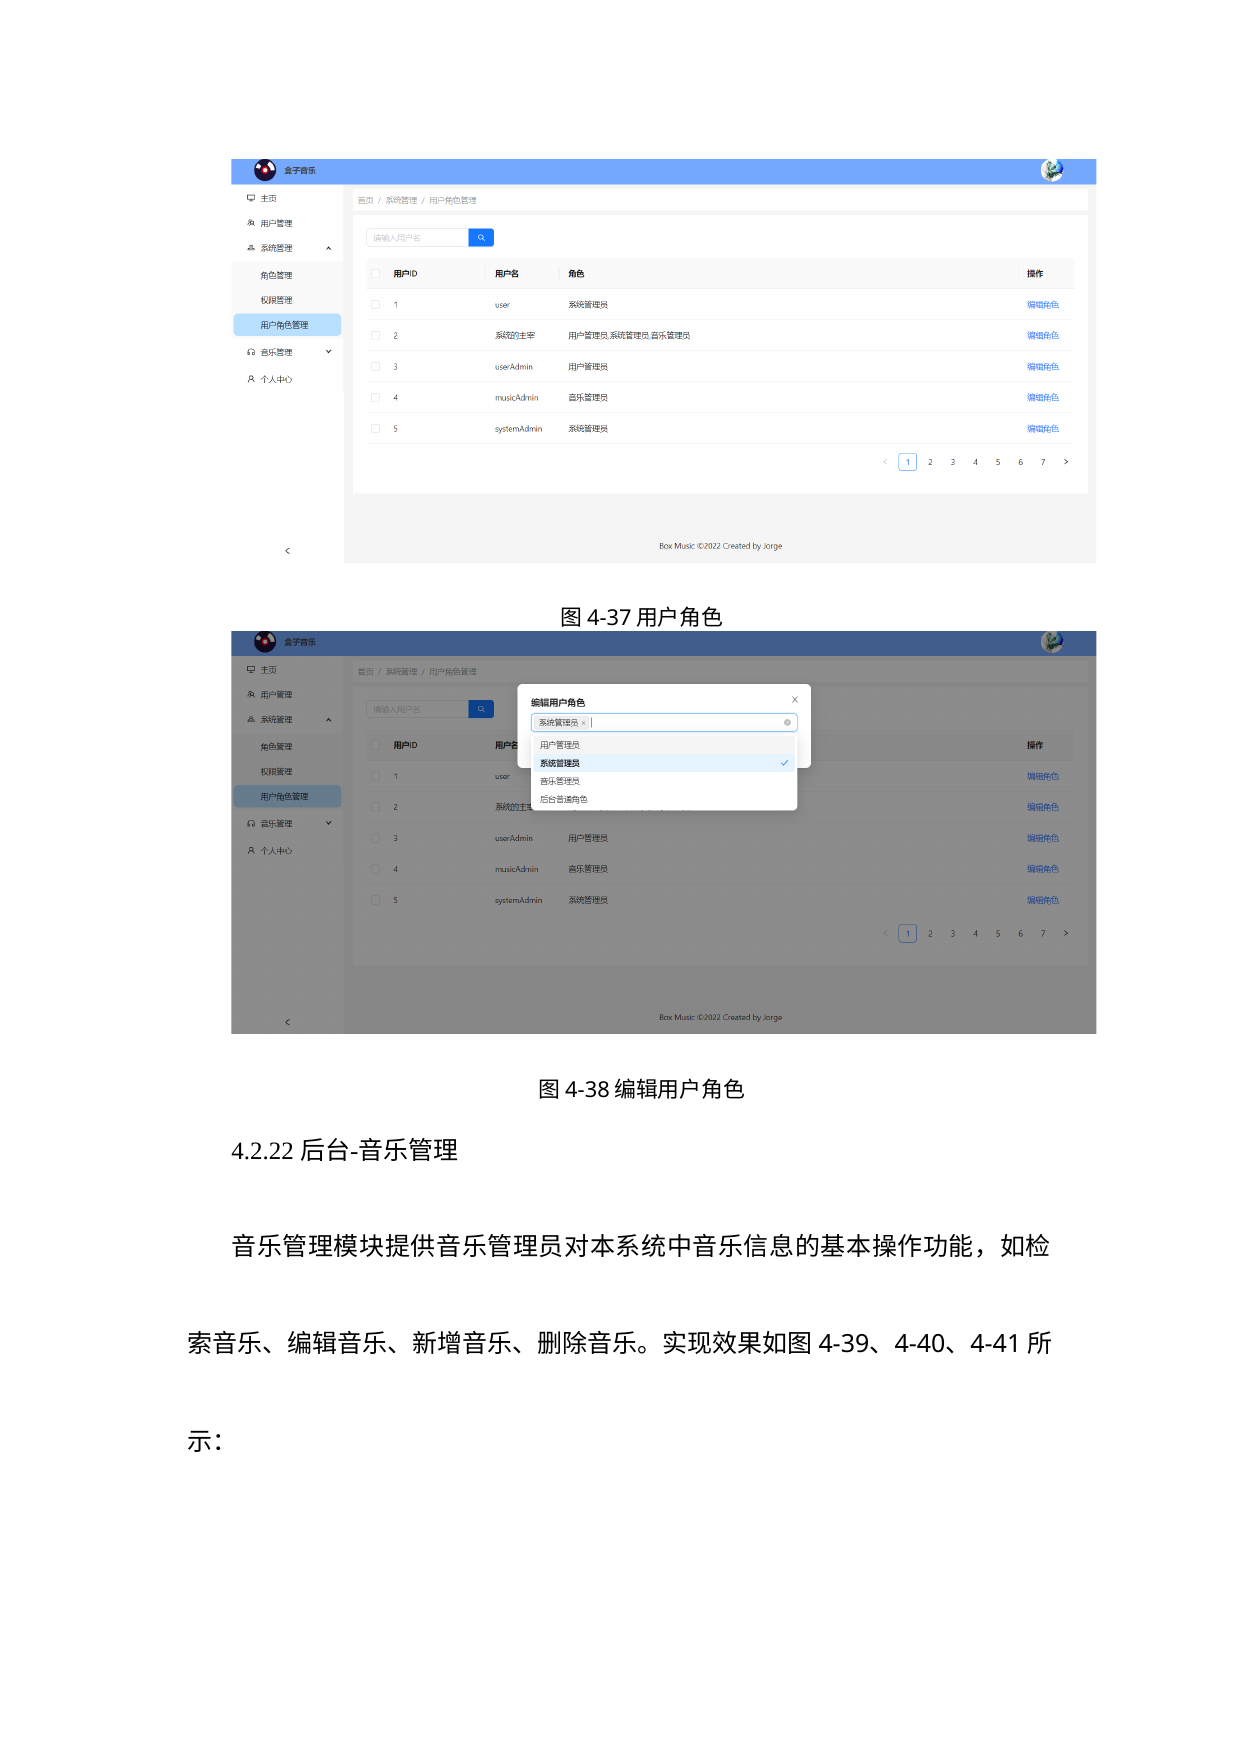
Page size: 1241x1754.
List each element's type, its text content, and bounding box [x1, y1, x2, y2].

text 图4-38编辑用户角色 [187, 1071, 1053, 1104]
picture [231, 159, 1097, 563]
picture [231, 631, 1097, 1034]
text 4.2.22 后台-音乐管理 [212, 1116, 1028, 1181]
text 音乐管理模块提供音乐管理员对本系统中音乐信息的基本操作功能，如检索音乐、编辑音乐、新增音乐、删除音乐。实现效果如图 4-39、4-40、4-41 所示： [187, 1212, 1053, 1472]
text 图4-37用户角色 [187, 599, 1053, 632]
